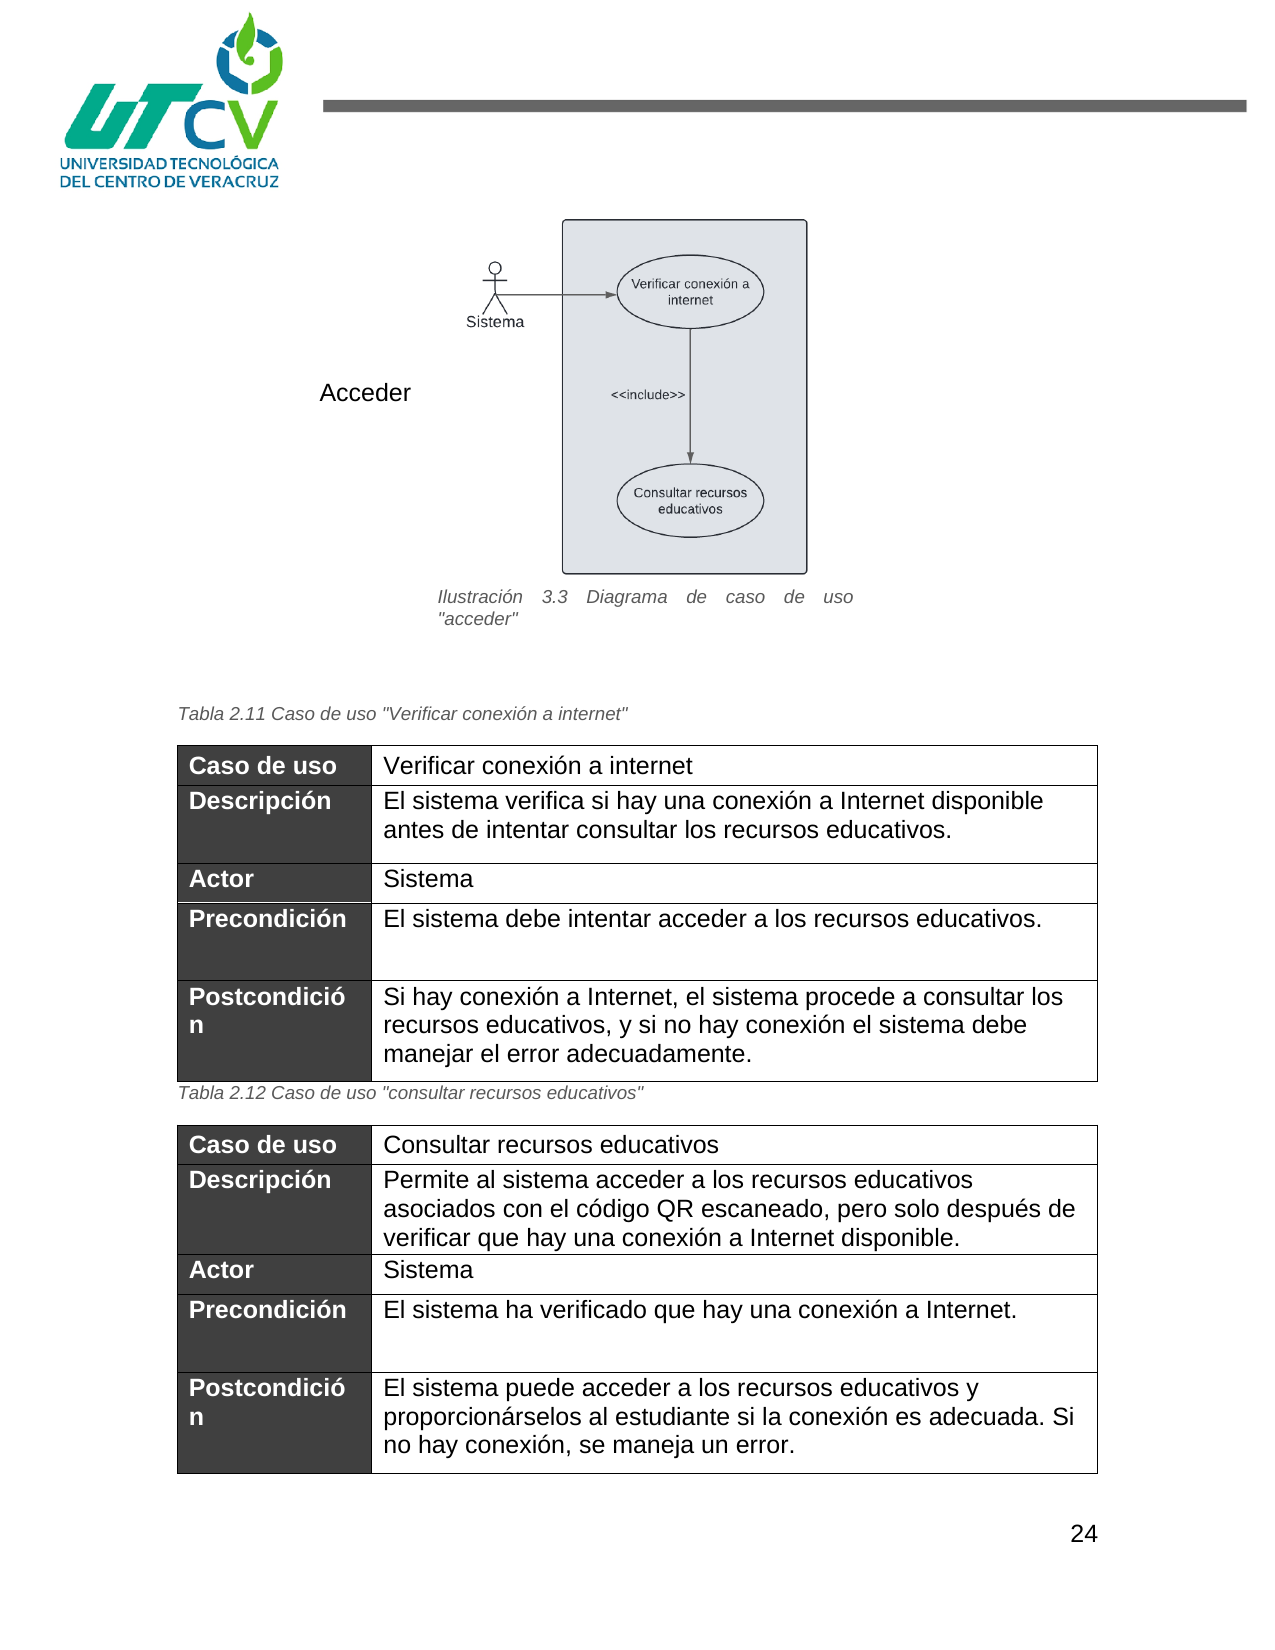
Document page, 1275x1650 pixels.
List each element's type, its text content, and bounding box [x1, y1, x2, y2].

table_cell Precondición [178, 1295, 371, 1372]
table_cell Descripción [178, 786, 371, 863]
text Tabla 2.12 Caso de uso "consultar recursos educativos" [177, 1082, 1098, 1104]
table_cell El sistema debe intentar acceder a los recursos educativos. [372, 904, 1097, 980]
picture [30, 0, 1275, 1628]
table_cell El sistema verifica si hay una conexión a Internet disponible antes de intentar consultar los recursos educativos. [372, 786, 1097, 863]
table_header Caso de uso [178, 746, 371, 785]
table_cell Actor [178, 864, 371, 902]
table_cell Actor [178, 1255, 371, 1294]
table_cell Precondición [178, 904, 371, 980]
table_cell Descripción [178, 1165, 371, 1254]
table_cell Si hay conexión a Internet, el sistema procede a consultar los recursos educativos, y si no hay conexión el sistema debe manejar el error adecuadamente. [372, 981, 1097, 1081]
table_cell Postcondición [178, 981, 371, 1081]
table_header Verificar conexión a internet [372, 746, 1097, 785]
table_header Caso de uso [178, 1126, 371, 1164]
table_cell El sistema ha verificado que hay una conexión a Internet. [372, 1295, 1097, 1372]
table_header Consultar recursos educativos [372, 1126, 1097, 1164]
text Tabla 2.11 Caso de uso "Verificar conexión a internet" [177, 703, 1098, 724]
table_cell Permite al sistema acceder a los recursos educativos asociados con el código QR escaneado, pero solo después de verificar que hay una conexión a Internet disponible. [372, 1165, 1097, 1254]
table_cell Postcondición [178, 1373, 371, 1473]
table_cell El sistema puede acceder a los recursos educativos y proporcionárselos al estudiante si la conexión es adecuada. Si no hay conexión, se maneja un error. [372, 1373, 1097, 1473]
table_cell Sistema [372, 1255, 1097, 1294]
table_cell Sistema [372, 864, 1097, 902]
